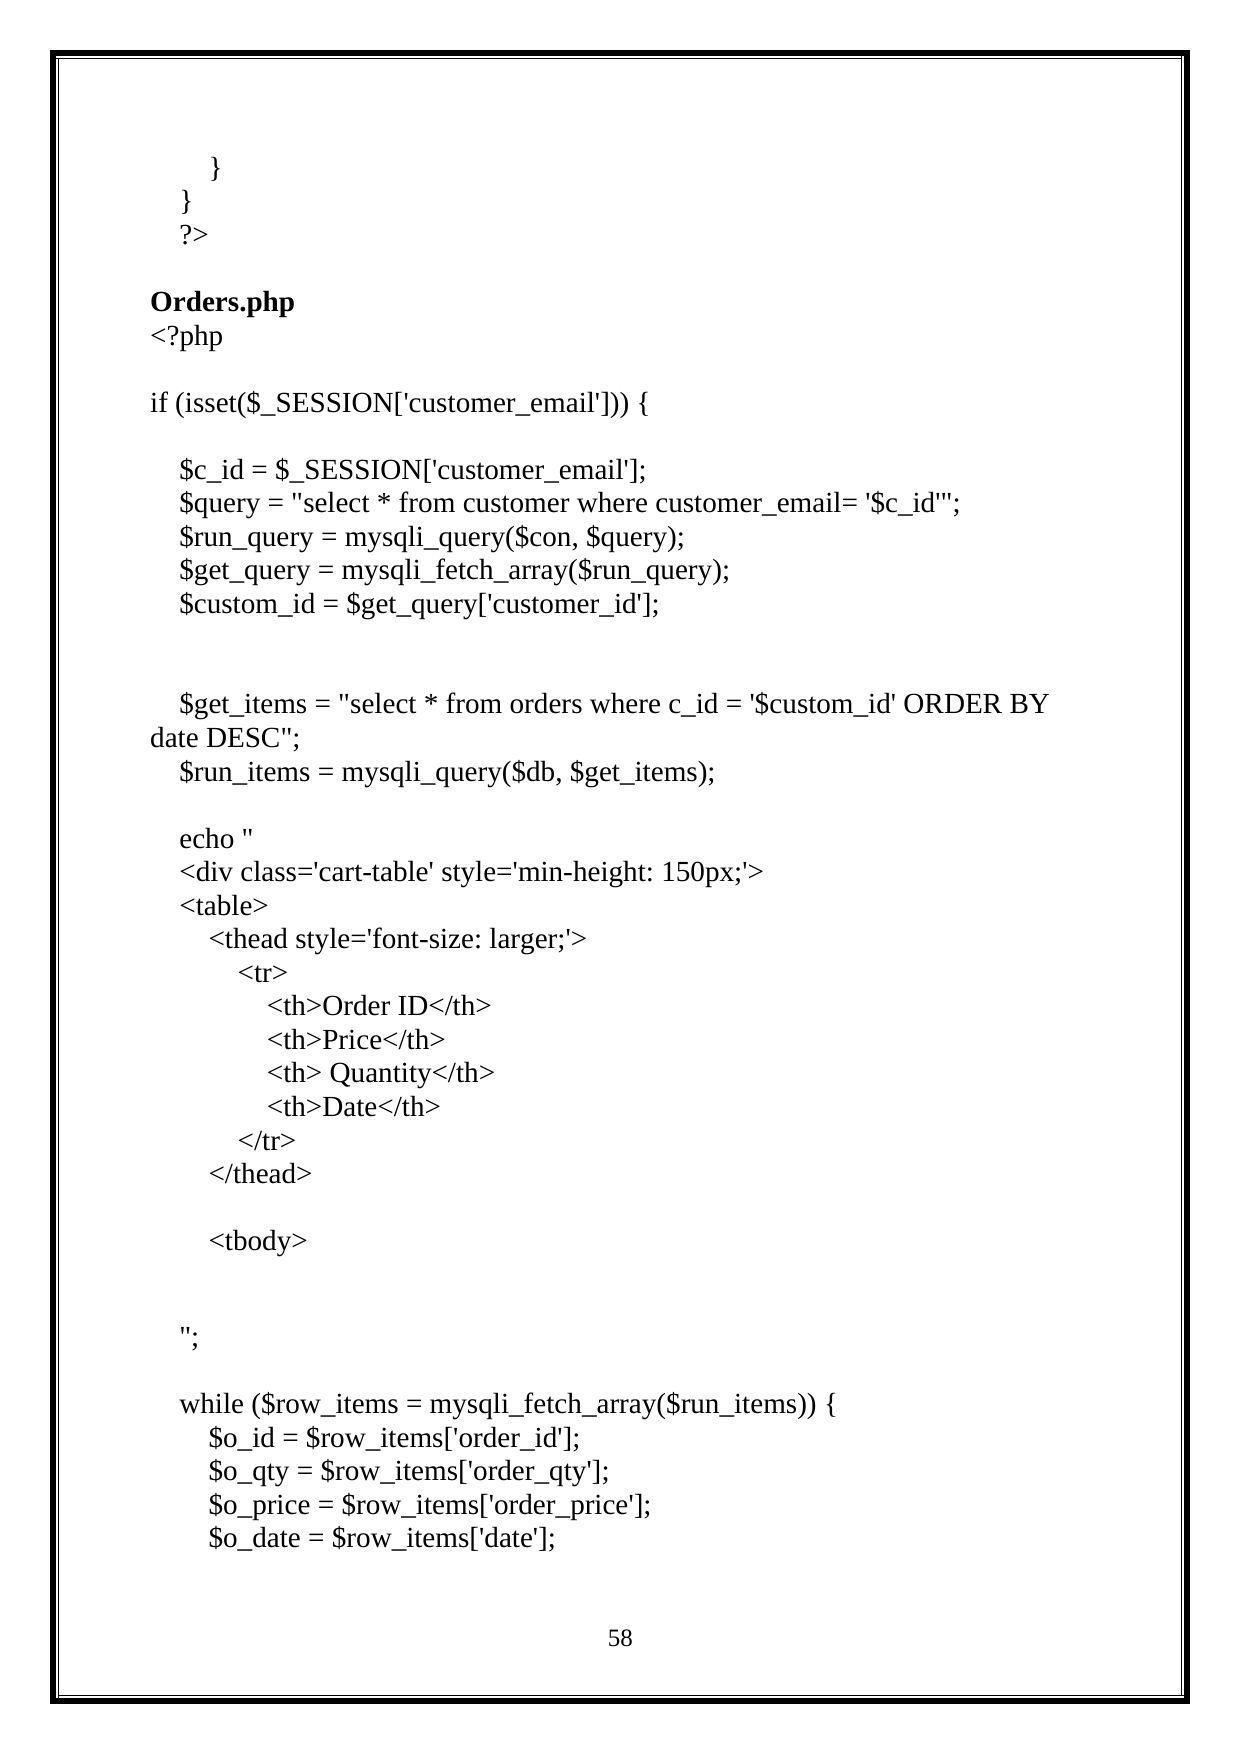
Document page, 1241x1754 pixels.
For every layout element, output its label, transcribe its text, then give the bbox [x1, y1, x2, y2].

text $custom_id = $get_query['customer_id']; [150, 586, 1090, 619]
text } [150, 183, 1090, 217]
text echo " [150, 821, 1090, 854]
text $o_price = $row_items['order_price']; [150, 1487, 1090, 1520]
text $run_items = mysqli_query($db, $get_items); [150, 754, 1090, 787]
text <th>Order ID</th> [150, 988, 1090, 1022]
text <tbody> [150, 1223, 1090, 1257]
text <th>Price</th> [150, 1022, 1090, 1056]
text Orders.php [150, 284, 1090, 318]
text <table> [150, 888, 1090, 921]
text <?php [150, 318, 1090, 351]
text $query = "select * from customer where customer_email= '$c_id'"; [150, 485, 1090, 519]
text $get_items = "select * from orders where c_id = '$custom_id' ORDER BY date DESC"; [150, 687, 1090, 754]
text $o_date = $row_items['date']; [150, 1520, 1090, 1554]
text $o_id = $row_items['order_id']; [150, 1420, 1090, 1453]
text while ($row_items = mysqli_fetch_array($run_items)) { [150, 1386, 1090, 1420]
text <tr> [150, 955, 1090, 988]
text <th>Date</th> [150, 1089, 1090, 1123]
text } [150, 150, 1090, 183]
text $c_id = $_SESSION['customer_email']; [150, 452, 1090, 485]
text if (isset($_SESSION['customer_email'])) { [150, 385, 1090, 418]
text "; [150, 1319, 1090, 1353]
text <div class='cart-table' style='min-height: 150px;'> [150, 854, 1090, 888]
text $o_qty = $row_items['order_qty']; [150, 1453, 1090, 1487]
text $run_query = mysqli_query($con, $query); [150, 519, 1090, 552]
text </thead> [150, 1156, 1090, 1190]
text <th> Quantity</th> [150, 1056, 1090, 1089]
text </tr> [150, 1123, 1090, 1156]
text <thead style='font-size: larger;'> [150, 921, 1090, 955]
text $get_query = mysqli_fetch_array($run_query); [150, 552, 1090, 586]
text ?> [150, 217, 1090, 251]
